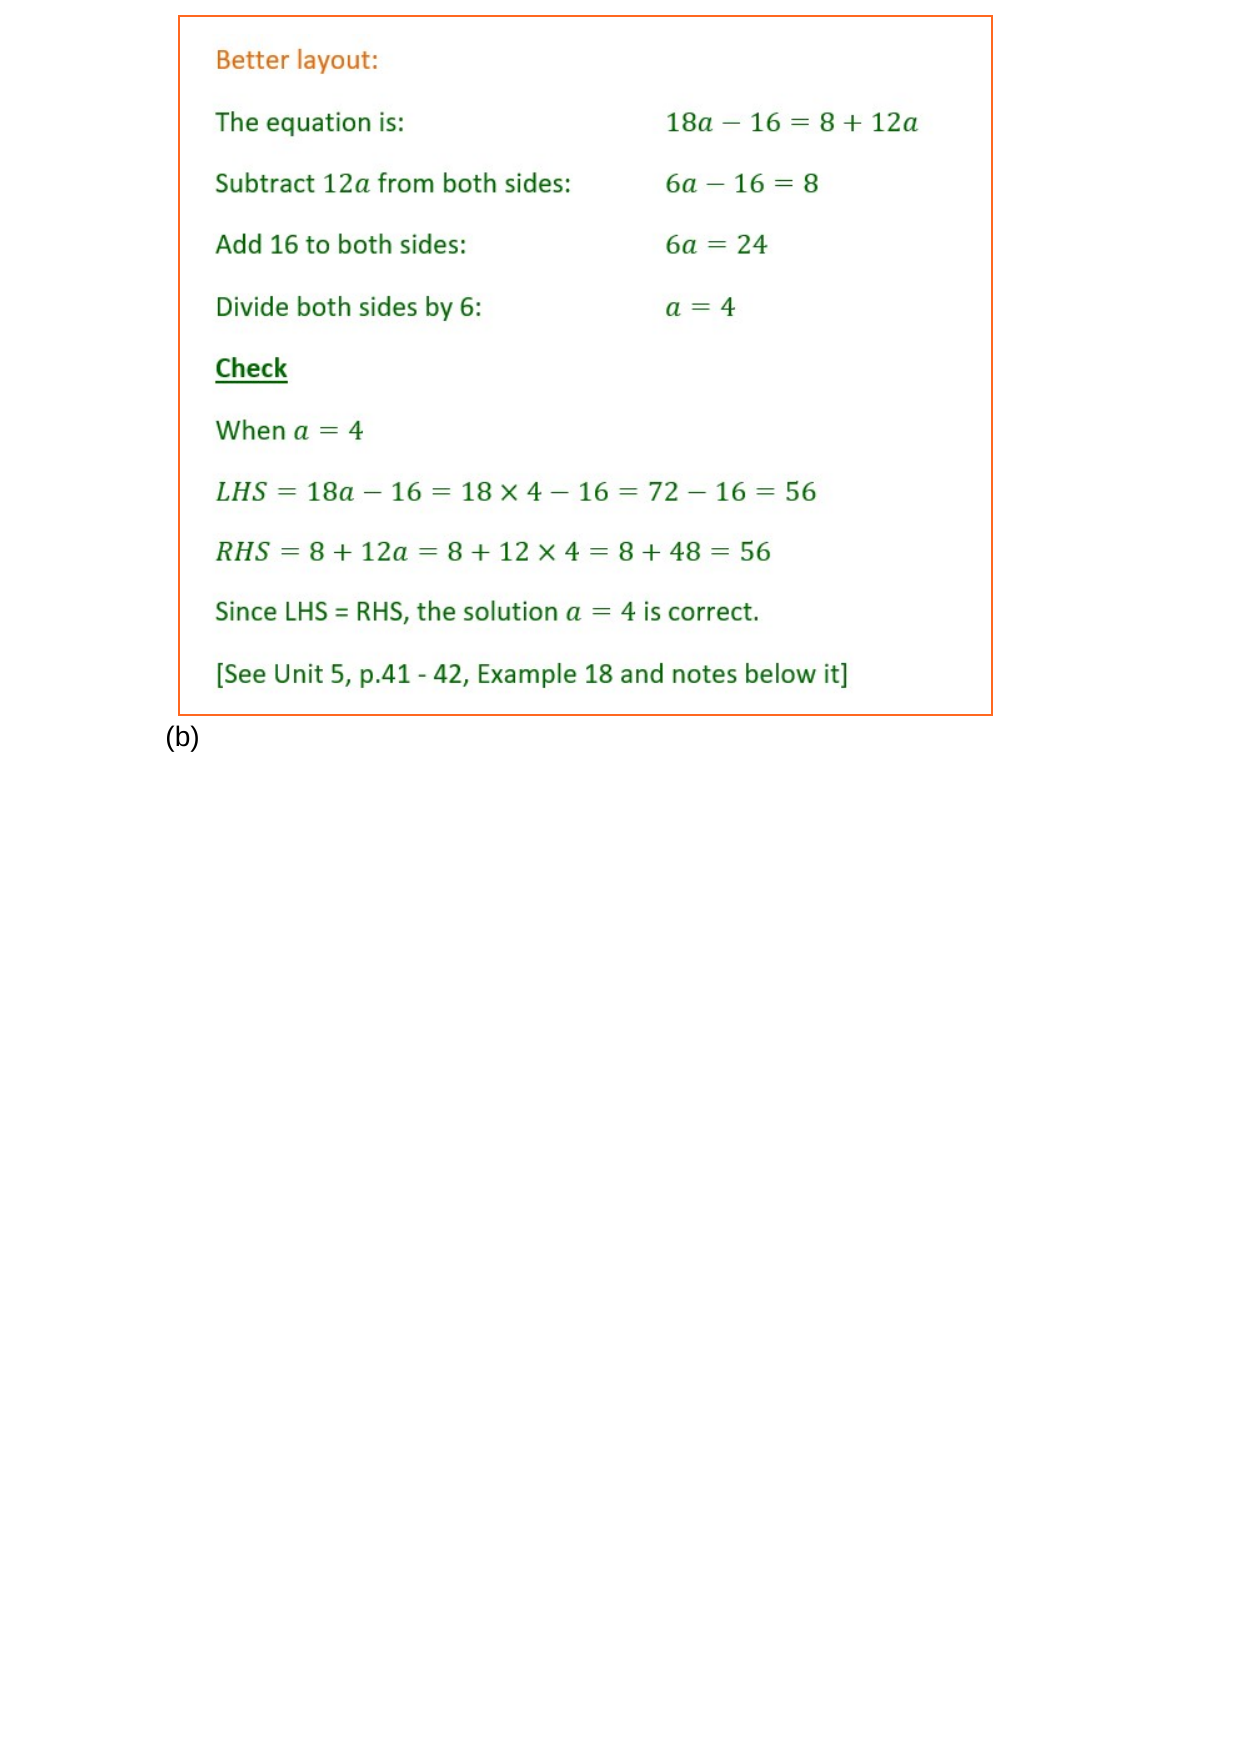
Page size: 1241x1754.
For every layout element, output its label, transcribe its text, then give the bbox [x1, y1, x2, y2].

picture [193, 34, 950, 714]
text (b) [165, 720, 1091, 753]
